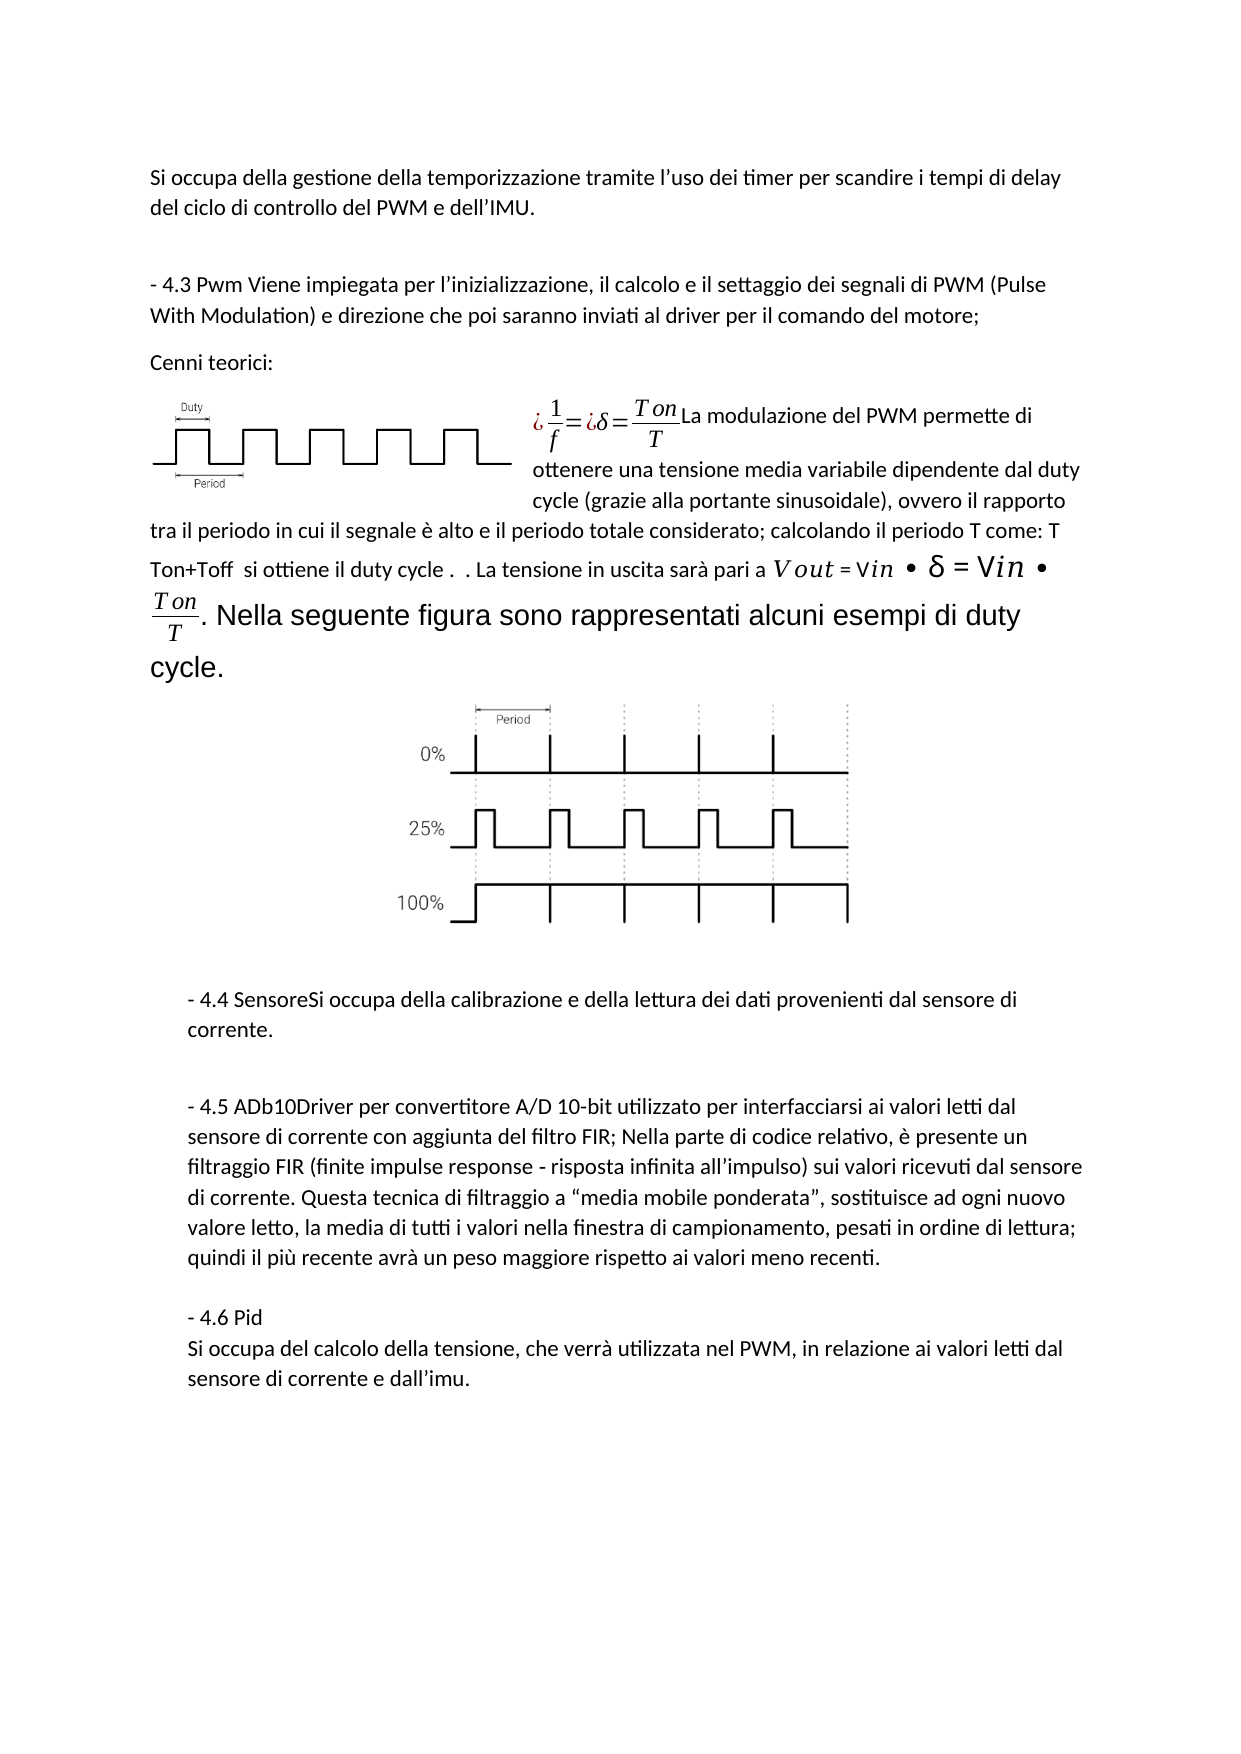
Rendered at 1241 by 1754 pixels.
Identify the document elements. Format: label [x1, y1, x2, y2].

picture [390, 702, 851, 930]
picture [150, 394, 514, 496]
